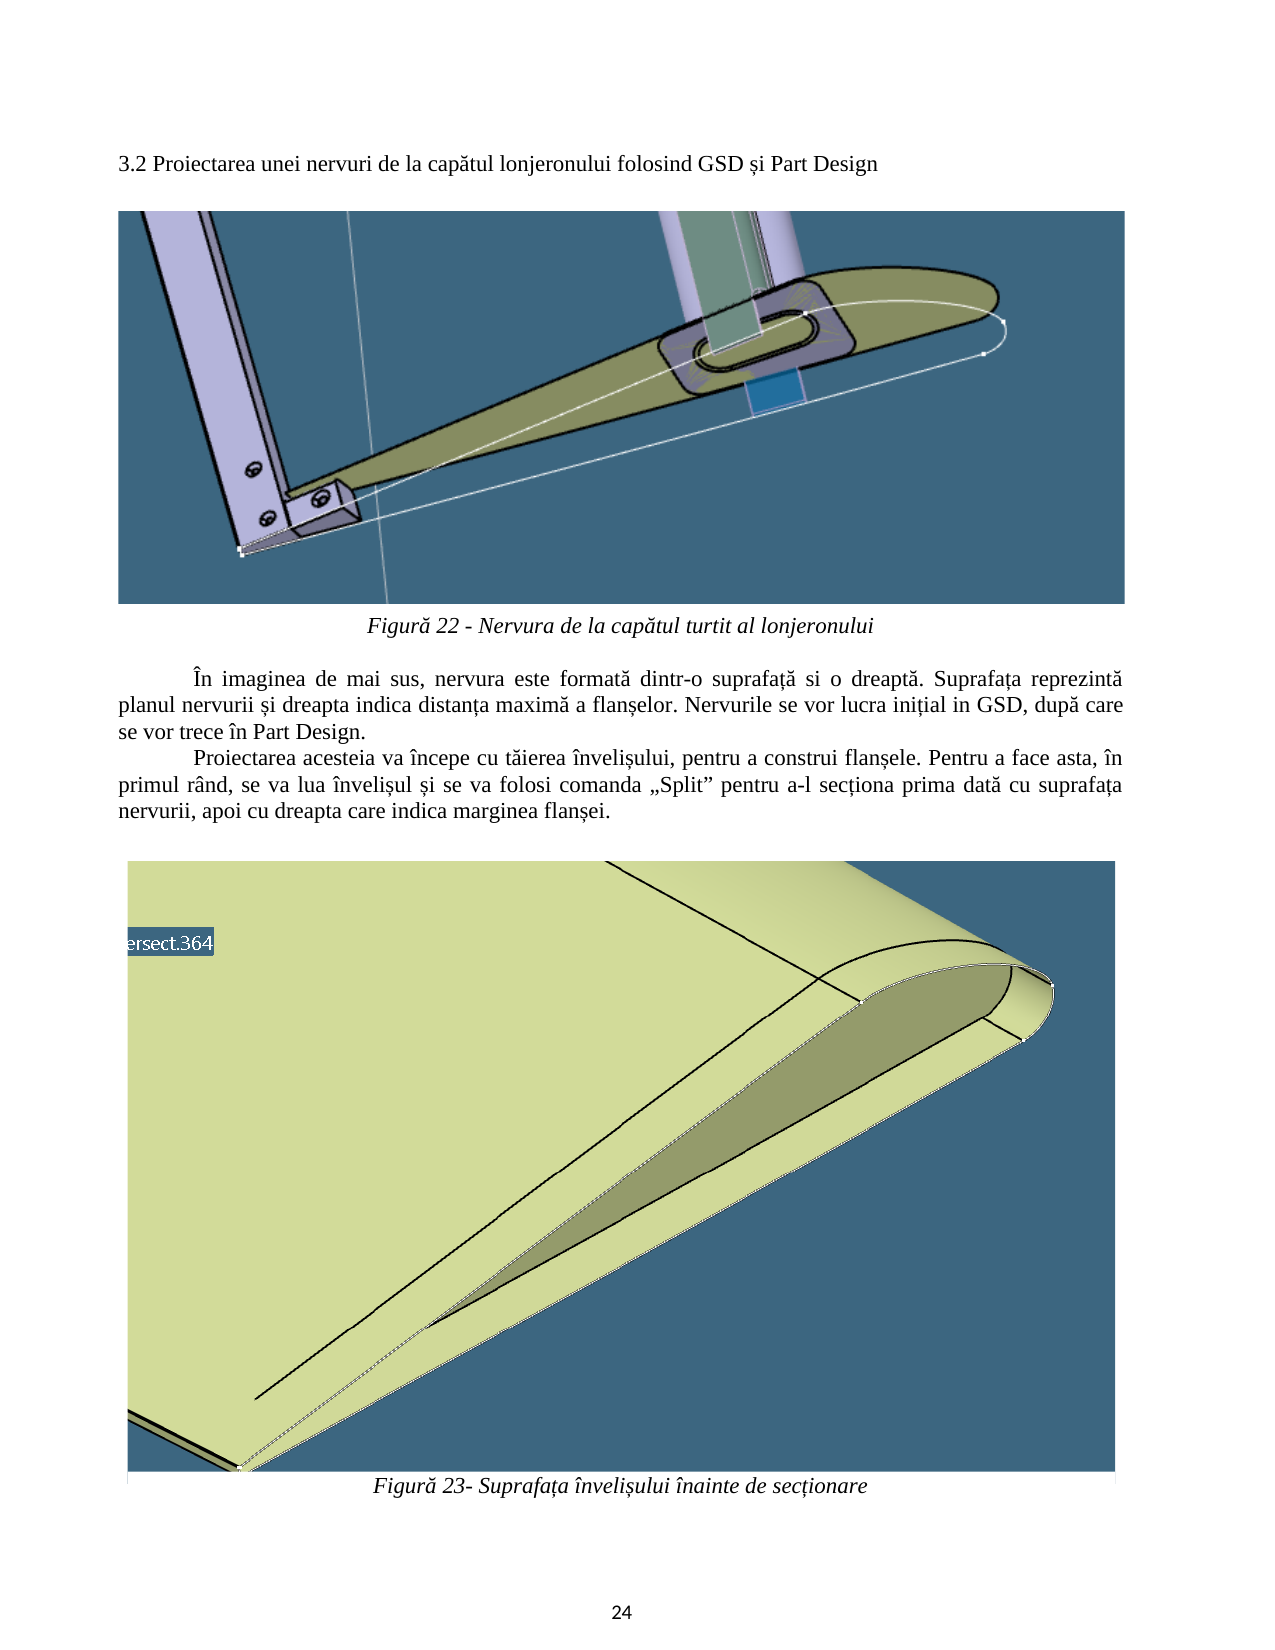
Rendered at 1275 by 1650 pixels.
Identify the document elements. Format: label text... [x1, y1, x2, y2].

picture [127, 861, 1116, 1471]
text În imaginea de mai sus, nervura este formată dintr-o suprafață si o dreaptă. Suprafața reprezintă planul nervurii și dreapta indica distanța maximă a flanșelor. Nervurile se vor lucra inițial in GSD, după care se vor trece în Part Design. [118, 665, 1125, 744]
text Proiectarea acesteia va începe cu tăierea învelișului, pentru a construi flanșele. Pentru a face asta, în primul rând, se va lua învelișul și se va folosi comanda „Split” pentru a-l secționa prima dată cu suprafața nervurii, apoi cu dreapta care indica marginea flanșei. [118, 744, 1125, 823]
picture [118, 211, 1125, 604]
